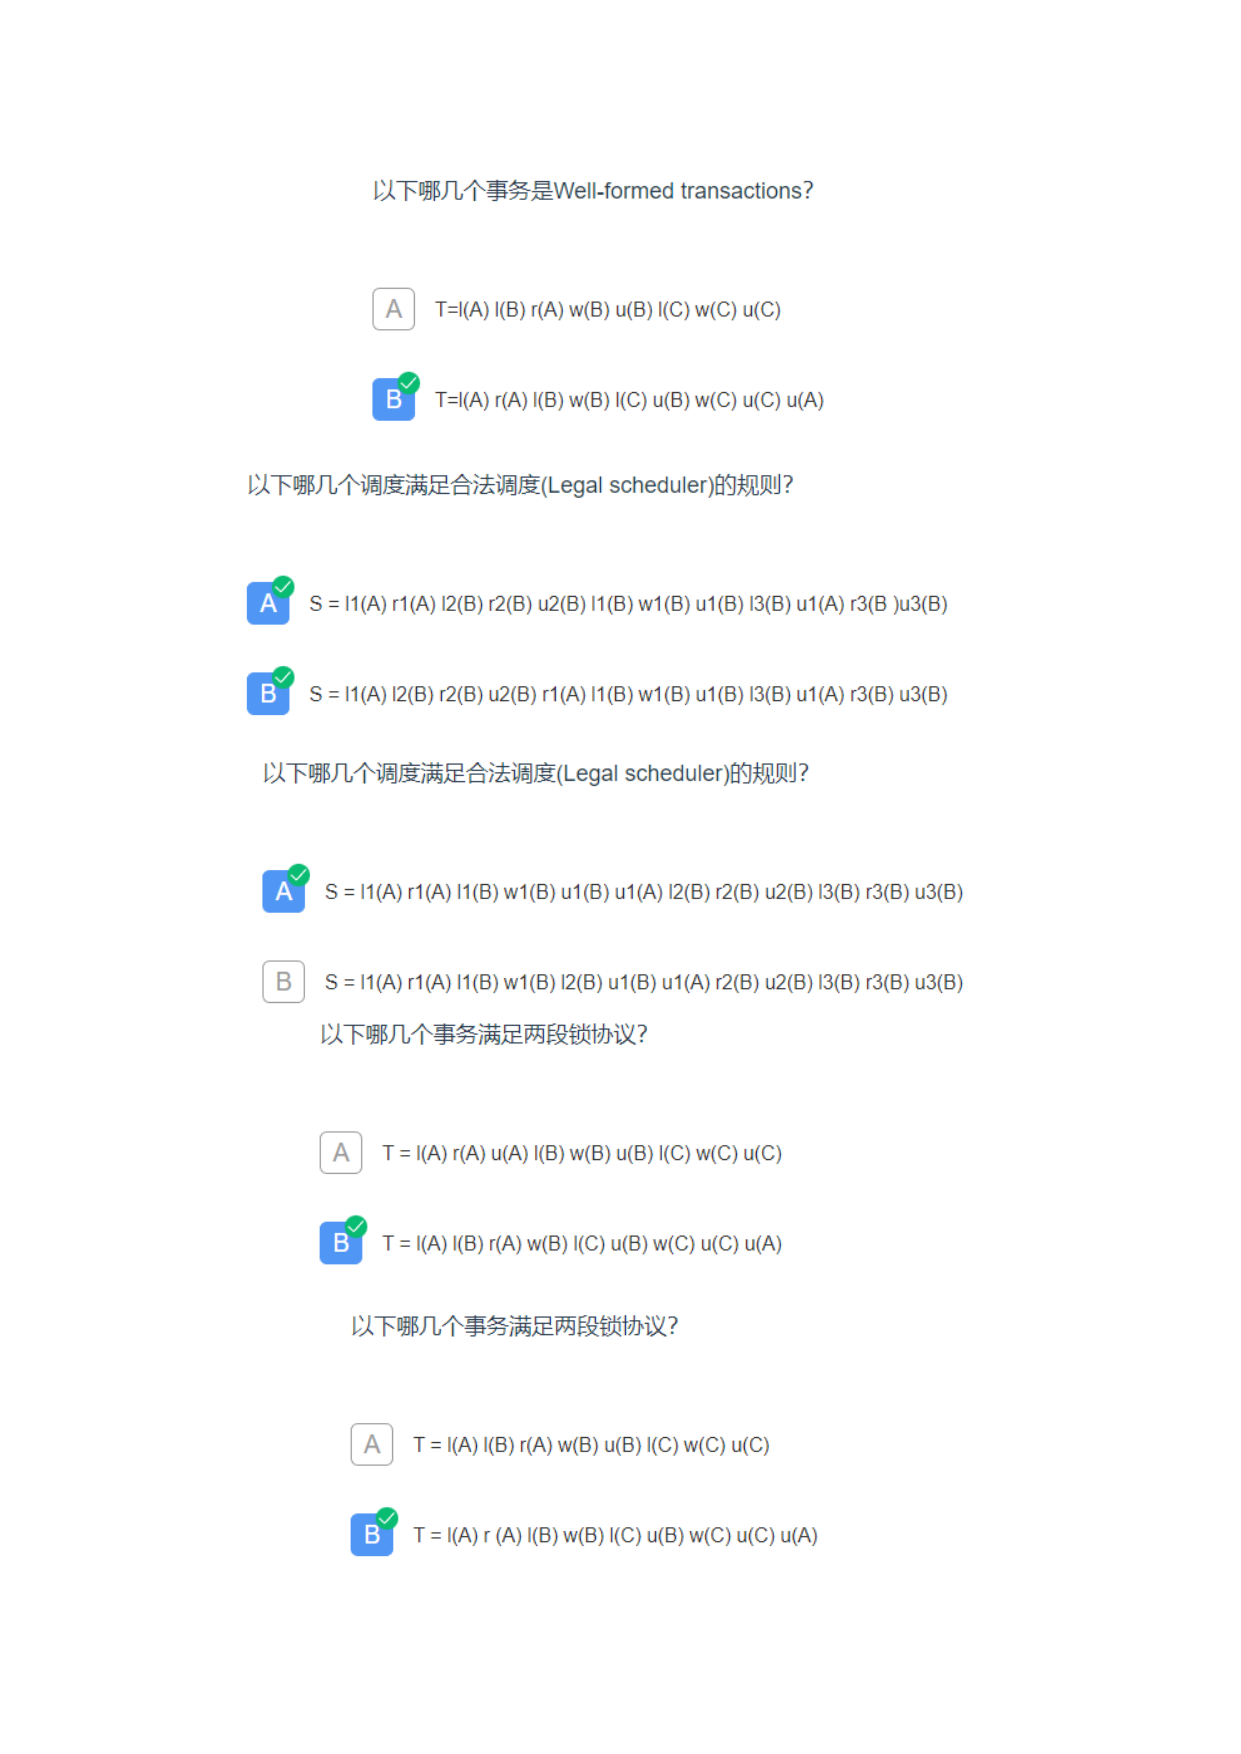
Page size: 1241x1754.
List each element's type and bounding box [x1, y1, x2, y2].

picture [355, 162, 885, 436]
picture [337, 1299, 903, 1560]
picture [250, 747, 990, 1272]
picture [237, 454, 1003, 724]
